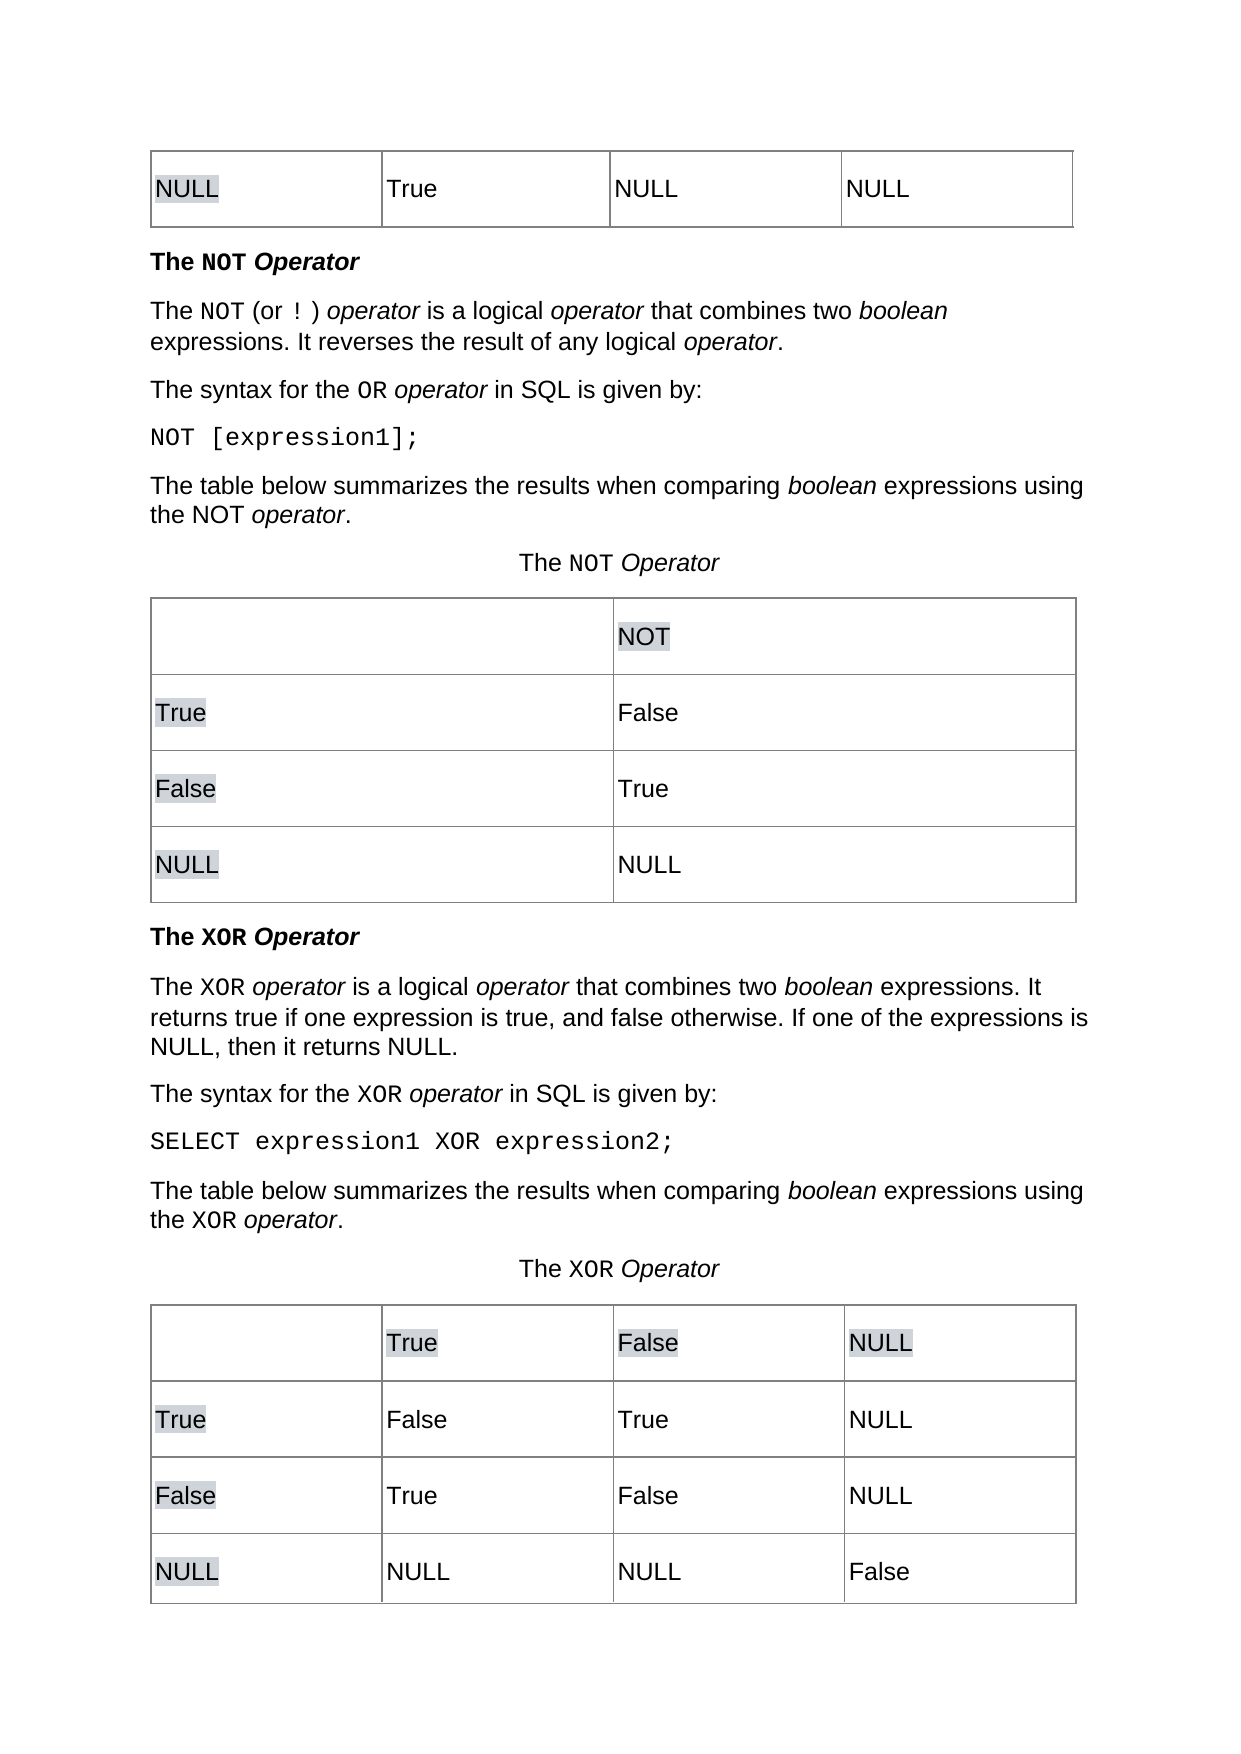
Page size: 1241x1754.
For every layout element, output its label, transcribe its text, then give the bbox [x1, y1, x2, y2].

text The NOT Operator [150, 246, 1090, 277]
table_cell NULL [611, 152, 841, 226]
text The syntax for the OR operator in SQL is given by: [150, 374, 1090, 406]
table_cell False [614, 1458, 844, 1532]
table_cell True [152, 675, 613, 749]
table_cell True [383, 1458, 613, 1532]
text The XOR Operator [150, 922, 1090, 953]
table_header [152, 1306, 381, 1380]
table_cell NULL [383, 1534, 613, 1602]
table_cell False [383, 1382, 613, 1456]
table_cell NULL [614, 1534, 844, 1602]
table_cell False [614, 675, 1075, 749]
text NOT [expression1]; [150, 424, 1090, 453]
table_cell NULL [842, 152, 1072, 226]
table_header NOT [614, 599, 1075, 673]
table_cell True [383, 152, 609, 226]
text SELECT expression1 XOR expression2; [150, 1129, 1090, 1157]
text The NOT (or ! ) operator is a logical operator that combines two boolean expressions. It reverses the result of any logical operator. [150, 296, 1090, 356]
table_cell False [152, 1458, 381, 1532]
text The syntax for the XOR operator in SQL is given by: [150, 1079, 1090, 1110]
table_cell True [152, 1382, 381, 1456]
text The XOR operator is a logical operator that combines two boolean expressions. It returns true if one expression is true, and false otherwise. If one of the expressions is NULL, then it returns NULL. [150, 972, 1090, 1060]
table_cell NULL [152, 1534, 381, 1602]
table_header False [614, 1306, 844, 1380]
table_cell NULL [845, 1458, 1075, 1532]
table_cell NULL [845, 1382, 1075, 1456]
table_cell True [614, 751, 1075, 826]
table_cell True [614, 1382, 844, 1456]
table_cell NULL [614, 827, 1075, 902]
table_cell False [845, 1534, 1075, 1602]
table_header [152, 599, 613, 673]
table_cell NULL [152, 152, 381, 226]
table_cell NULL [152, 827, 613, 902]
table_header True [383, 1306, 613, 1380]
text The NOT Operator [150, 548, 1090, 578]
table_cell False [152, 751, 613, 826]
text The table below summarizes the results when comparing boolean expressions using the XOR operator. [150, 1176, 1090, 1236]
text The XOR Operator [150, 1254, 1090, 1285]
text The table below summarizes the results when comparing boolean expressions using the NOT operator. [150, 471, 1090, 529]
table_header NULL [845, 1306, 1075, 1380]
